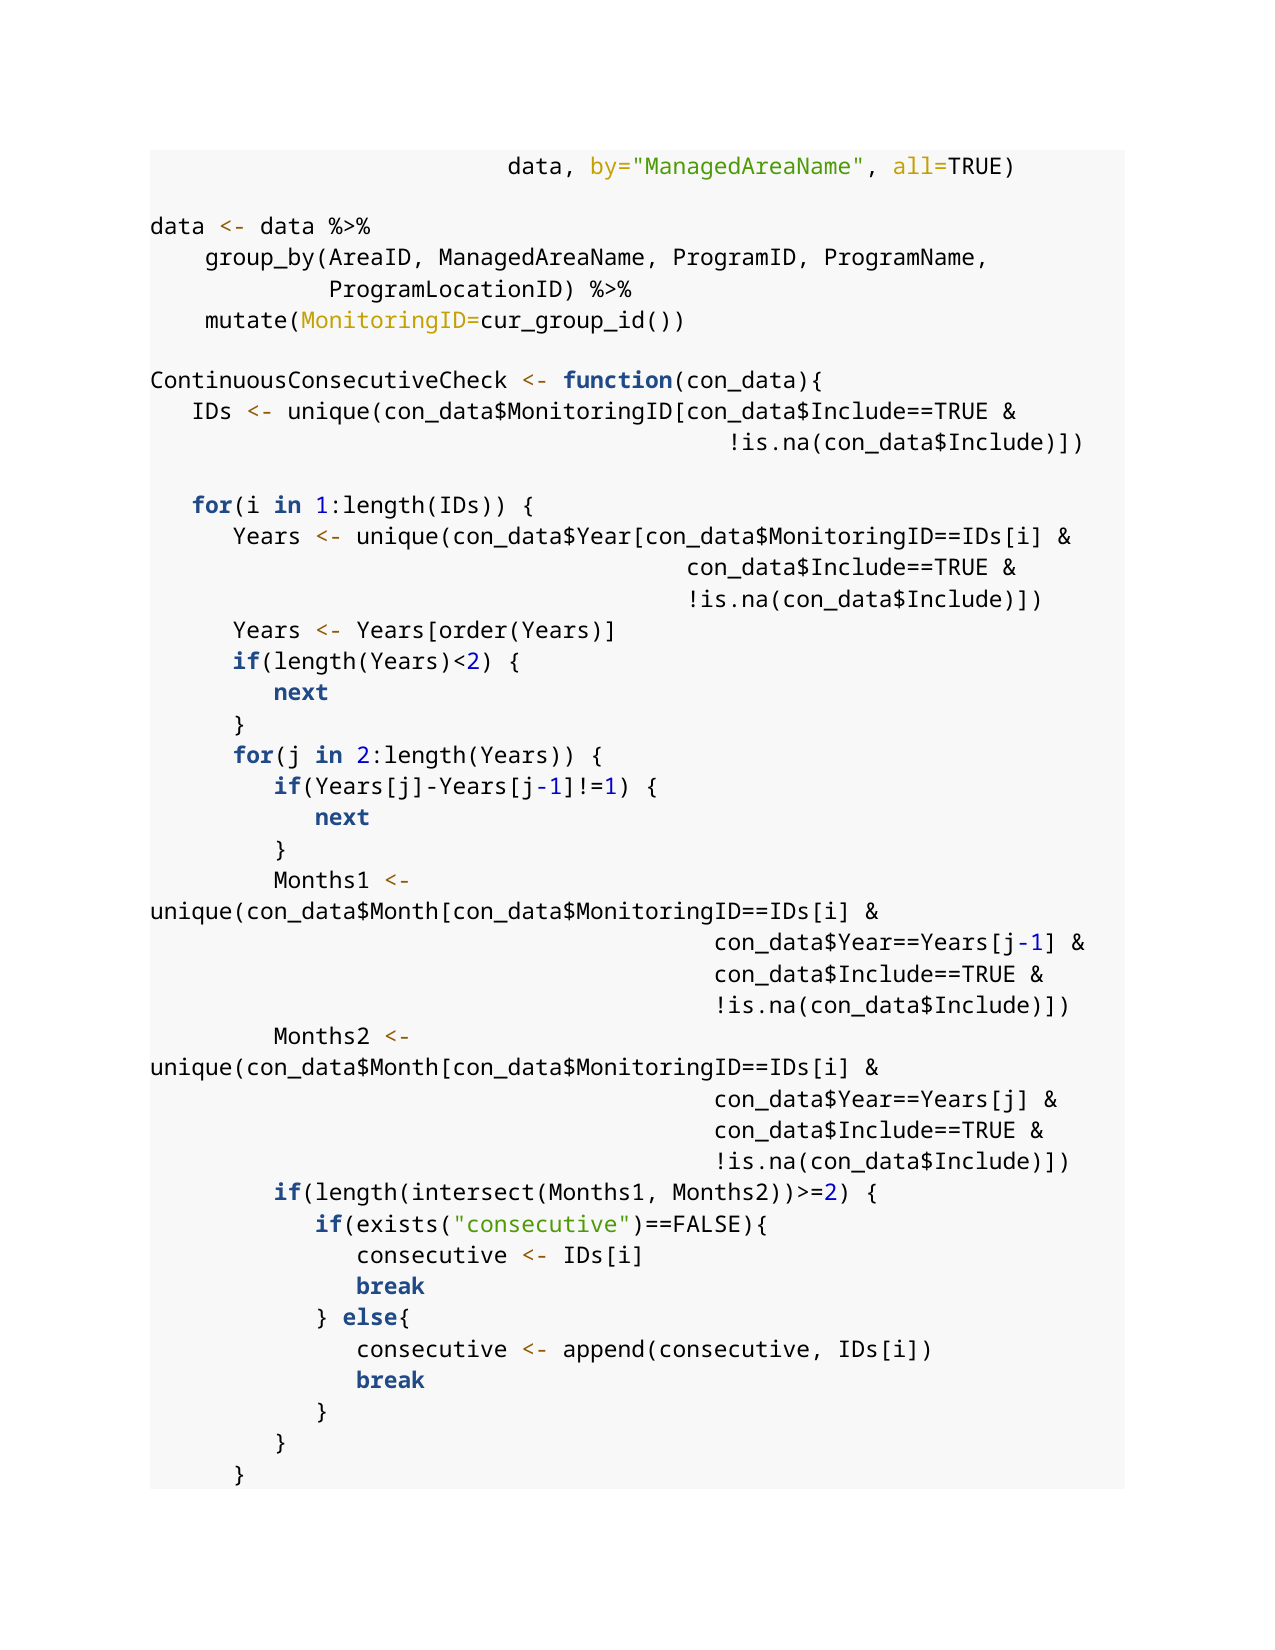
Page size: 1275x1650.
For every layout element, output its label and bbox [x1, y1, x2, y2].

text [150, 150, 1125, 1489]
